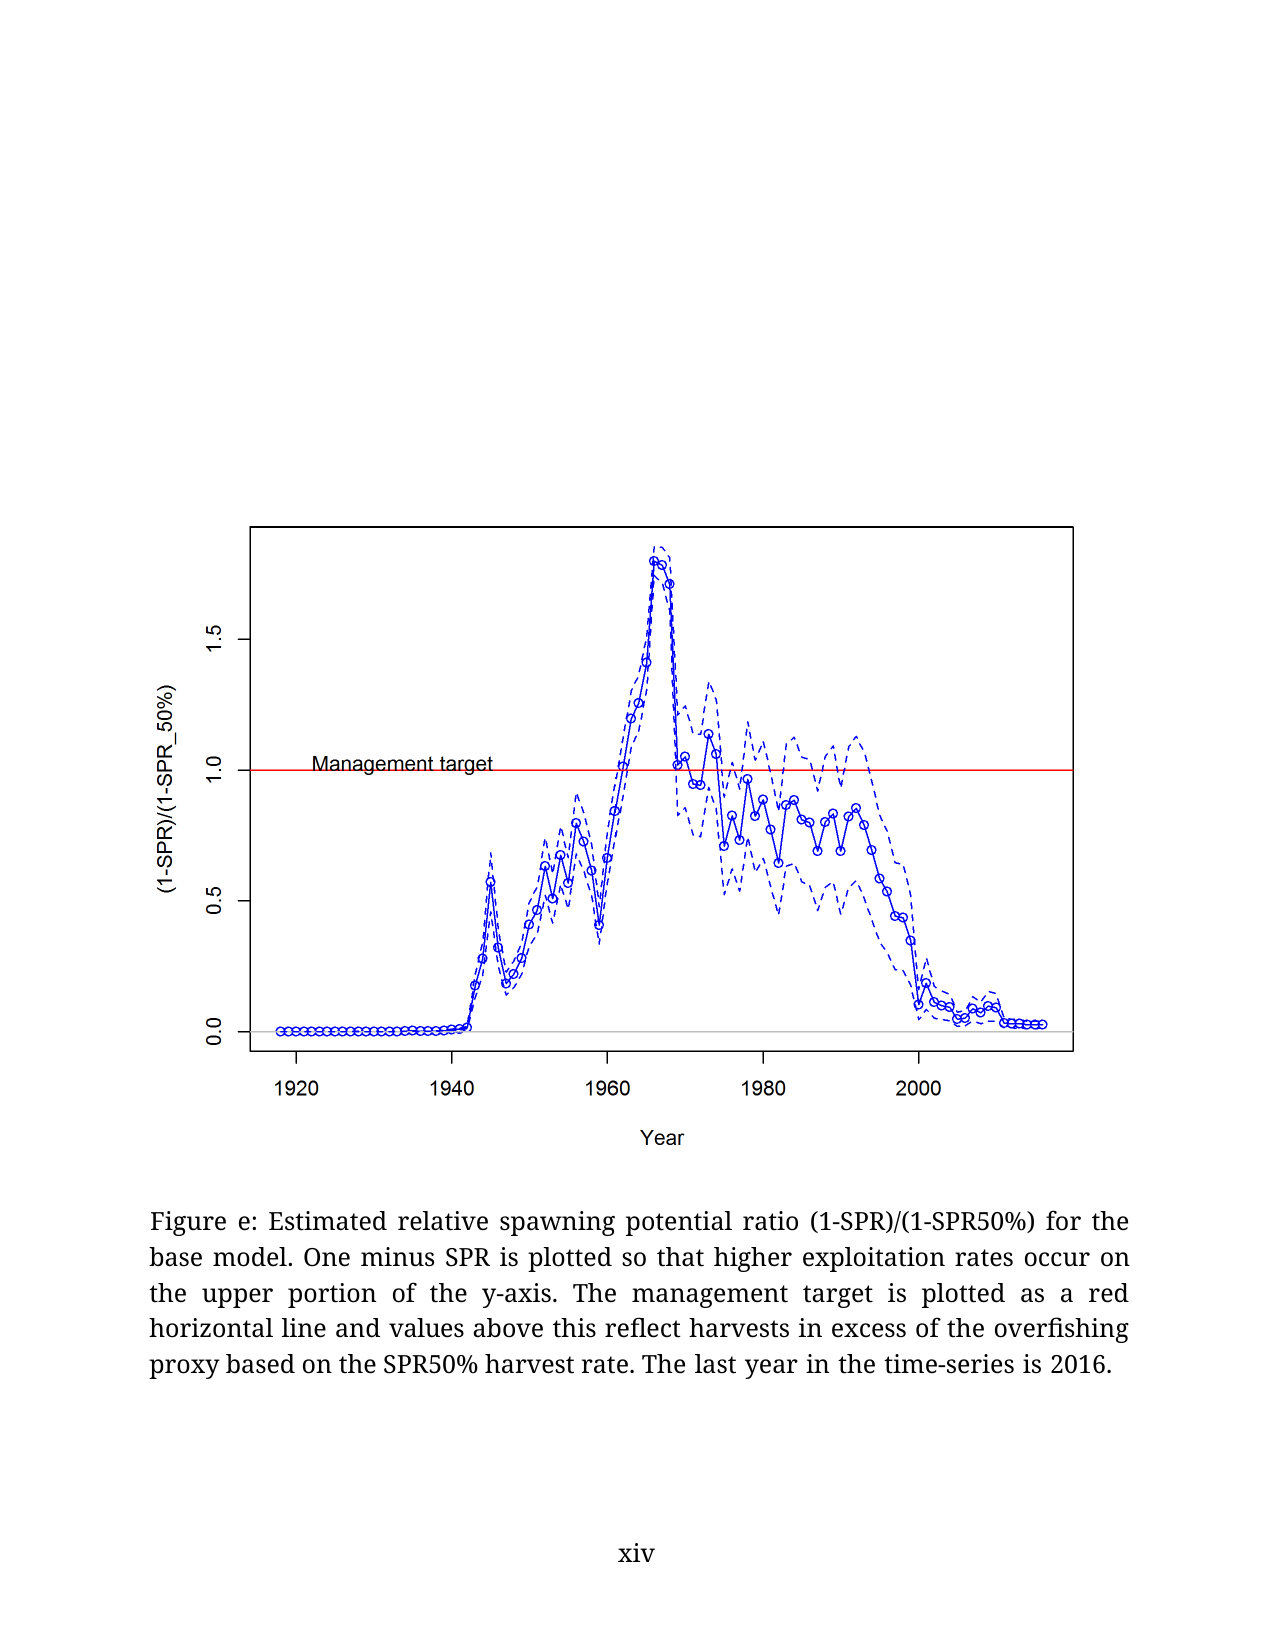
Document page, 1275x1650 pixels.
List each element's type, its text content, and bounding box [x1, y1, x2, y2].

text Figure e: Estimated relative spawning potential ratio (1-SPR)/(1-SPR50%) for the base model. One minus SPR is plotted so that higher exploitation rates occur on the upper portion of the y-axis. The management target is plotted as a red horizontal line and values above this reflect harvests in excess of the overfishing proxy based on the SPR50% harvest rate. The last year in the time-series is 2016. [149, 1204, 1130, 1381]
picture [157, 526, 1074, 1145]
